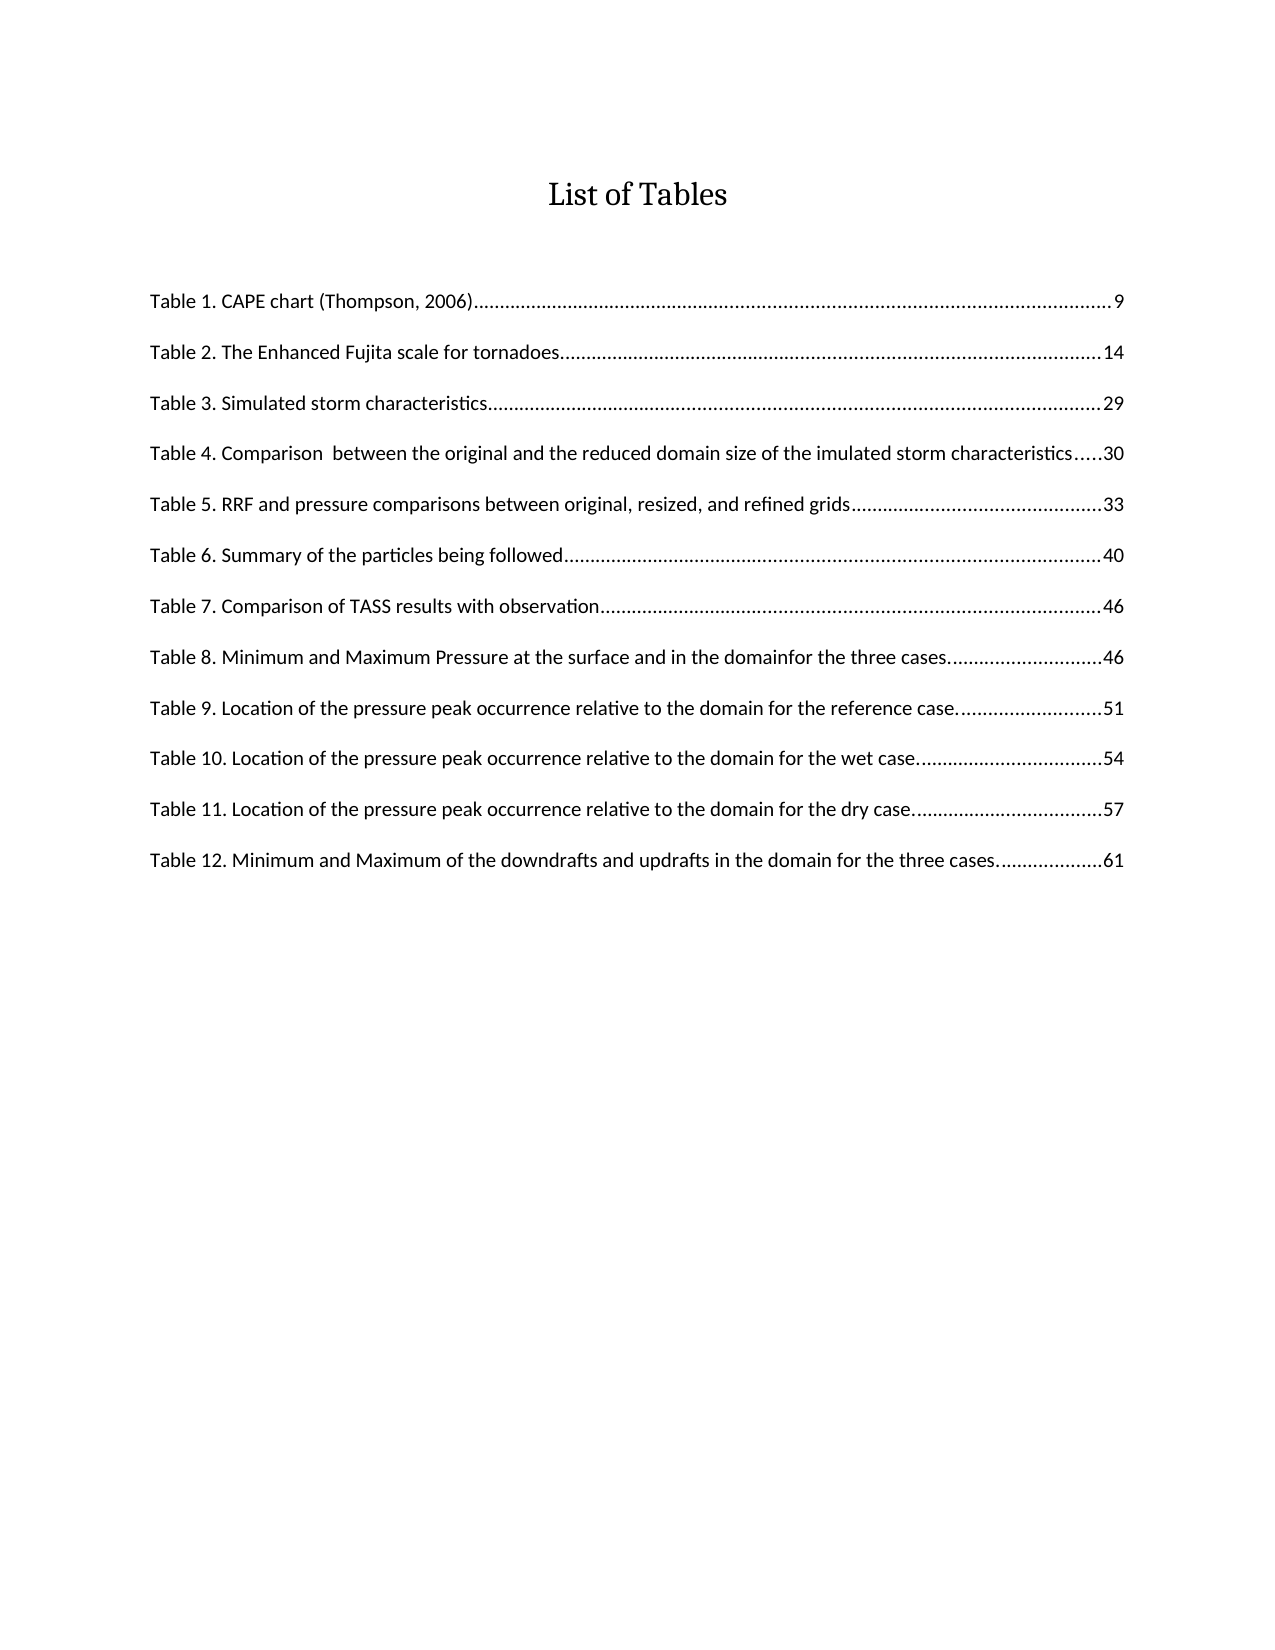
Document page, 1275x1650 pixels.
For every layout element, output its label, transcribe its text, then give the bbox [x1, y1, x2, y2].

text Table 7. Comparison of TASS results with observation 46 [150, 593, 1125, 618]
text Table 2. The Enhanced Fujita scale for tornadoes. 14 [150, 339, 1125, 364]
text Table 12. Minimum and Maximum of the downdrafts and updrafts in the domain for the three cases. 61 [150, 847, 1125, 873]
text Table 11. Location of the pressure peak occurrence relative to the domain for the dry case. 57 [150, 796, 1125, 822]
text Table 6. Summary of the particles being followed 40 [150, 542, 1125, 568]
text Table 5. RRF and pressure comparisons between original, resized, and refined grids 33 [150, 491, 1125, 517]
text Table 3. Simulated storm characteristics 29 [150, 390, 1125, 415]
text Table 1. CAPE chart (Thompson, 2006) 9 [150, 288, 1125, 313]
text Table 10. Location of the pressure peak occurrence relative to the domain for the wet case. 54 [150, 746, 1125, 771]
text Table 8. Minimum and Maximum Pressure at the surface and in the domainfor the three cases. 46 [150, 644, 1125, 669]
text Table 9. Location of the pressure peak occurrence relative to the domain for the reference case. 51 [150, 695, 1125, 720]
text Table 4. Comparison between the original and the reduced domain size of the imulated storm characteristics 30 [150, 441, 1125, 466]
subtitle List of Tables [150, 175, 1125, 213]
